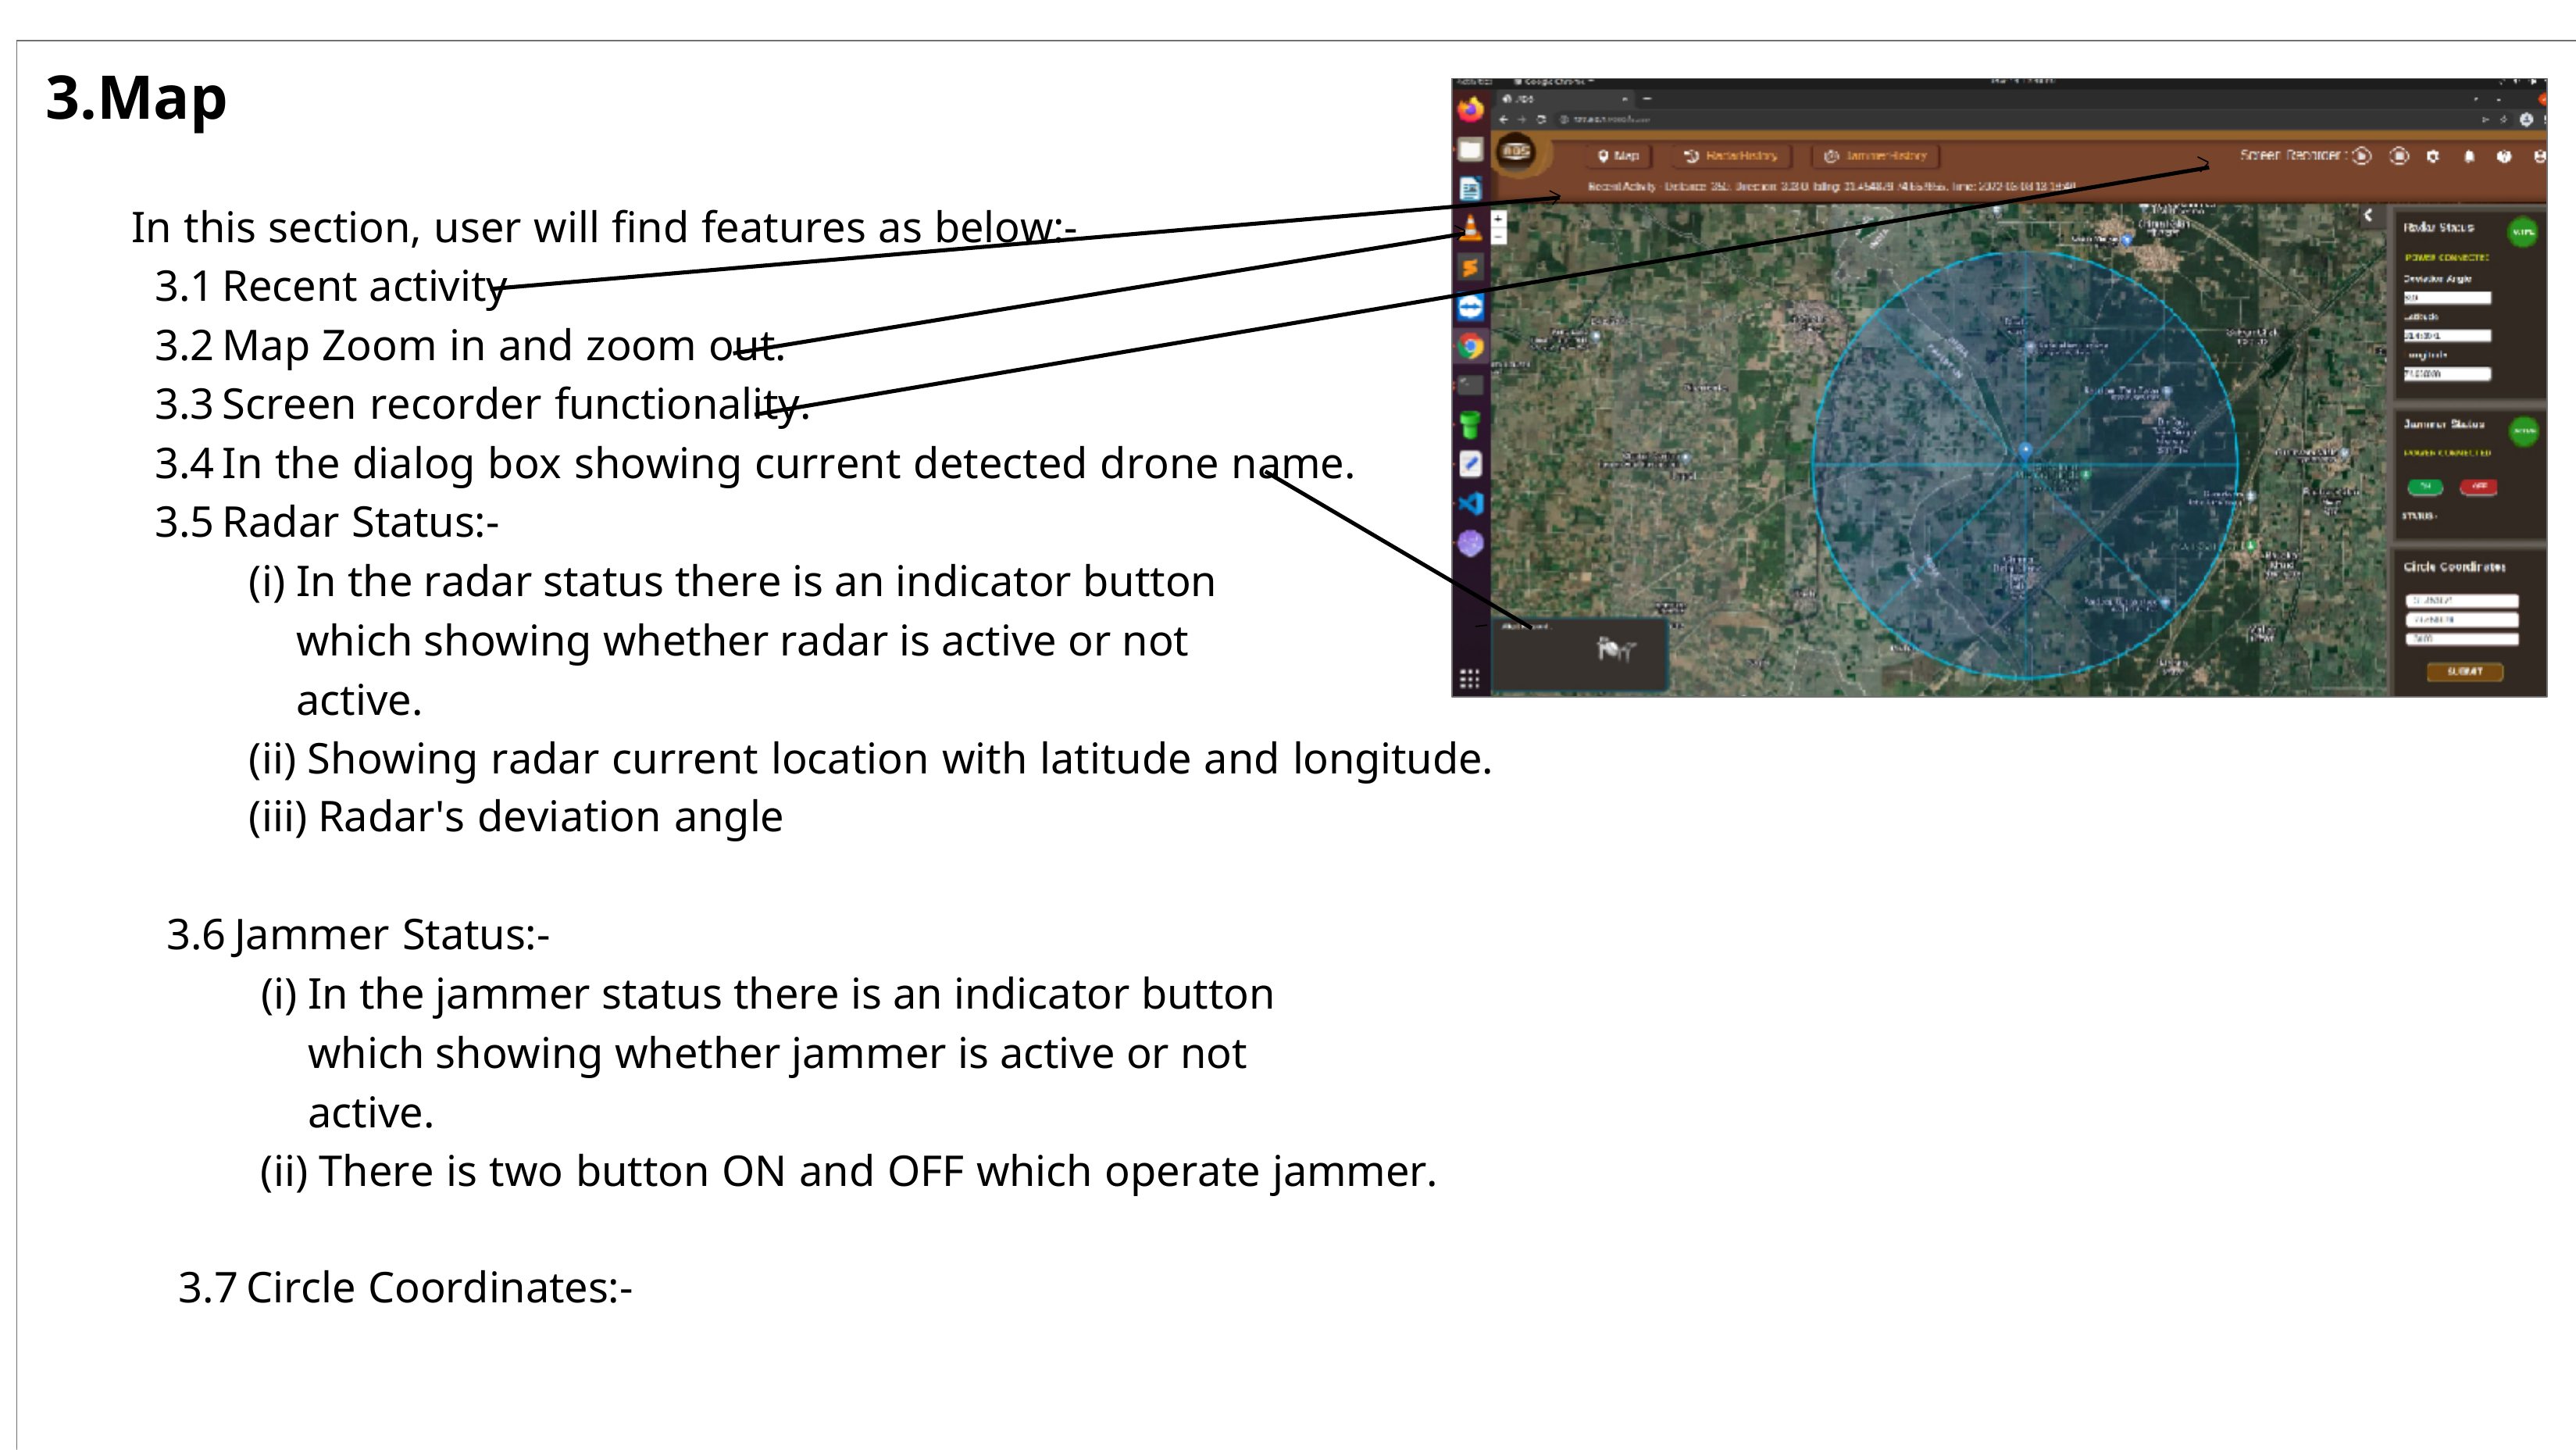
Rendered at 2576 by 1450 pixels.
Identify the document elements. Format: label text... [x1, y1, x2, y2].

list In the jammer status there is an indicator button which showing whether jammer is active or not active. [261, 963, 1345, 1140]
list Showing radar current location with latitude and longitude. [249, 729, 2457, 785]
text In this section, user will find features as below:- [131, 197, 2457, 255]
list In the radar status there is an indicator button which showing whether radar is active or not active. [249, 552, 1289, 727]
list Radar Status:- [155, 492, 2457, 550]
list There is two button ON and OFF which operate jammer. [261, 1141, 2457, 1197]
picture [1453, 79, 2546, 696]
list Screen recorder functionality. [155, 374, 2457, 432]
subtitle 3.Map [45, 55, 2457, 137]
list Jammer Status:- [166, 905, 2457, 962]
list Radar's deviation angle [249, 786, 2457, 844]
list Circle Coordinates:- [178, 1258, 2457, 1316]
list Recent activity [155, 256, 2457, 313]
list In the dialog box showing current detected drone name. [155, 433, 2457, 491]
list Map Zoom in and zoom out. [155, 315, 2457, 373]
